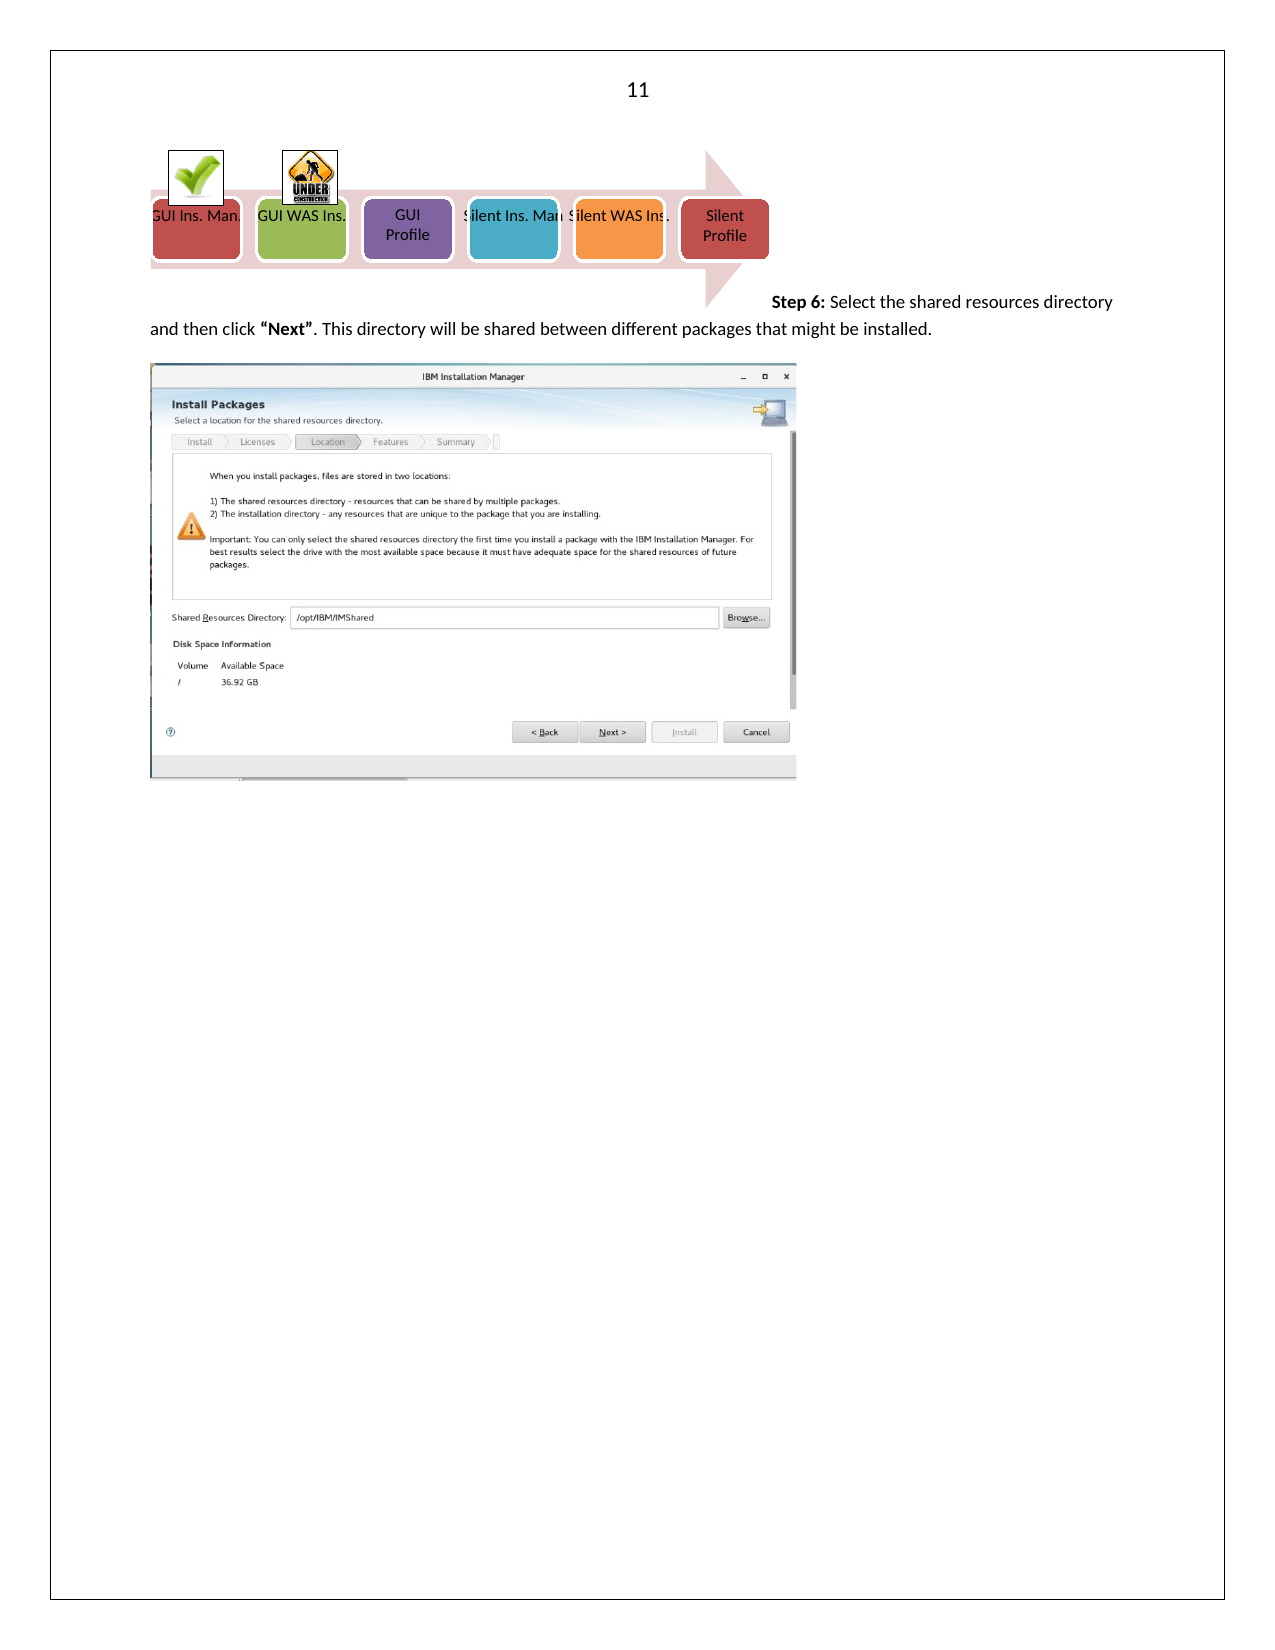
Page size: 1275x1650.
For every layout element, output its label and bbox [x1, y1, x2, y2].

picture [150, 363, 797, 781]
picture [283, 151, 337, 204]
picture [169, 151, 223, 205]
